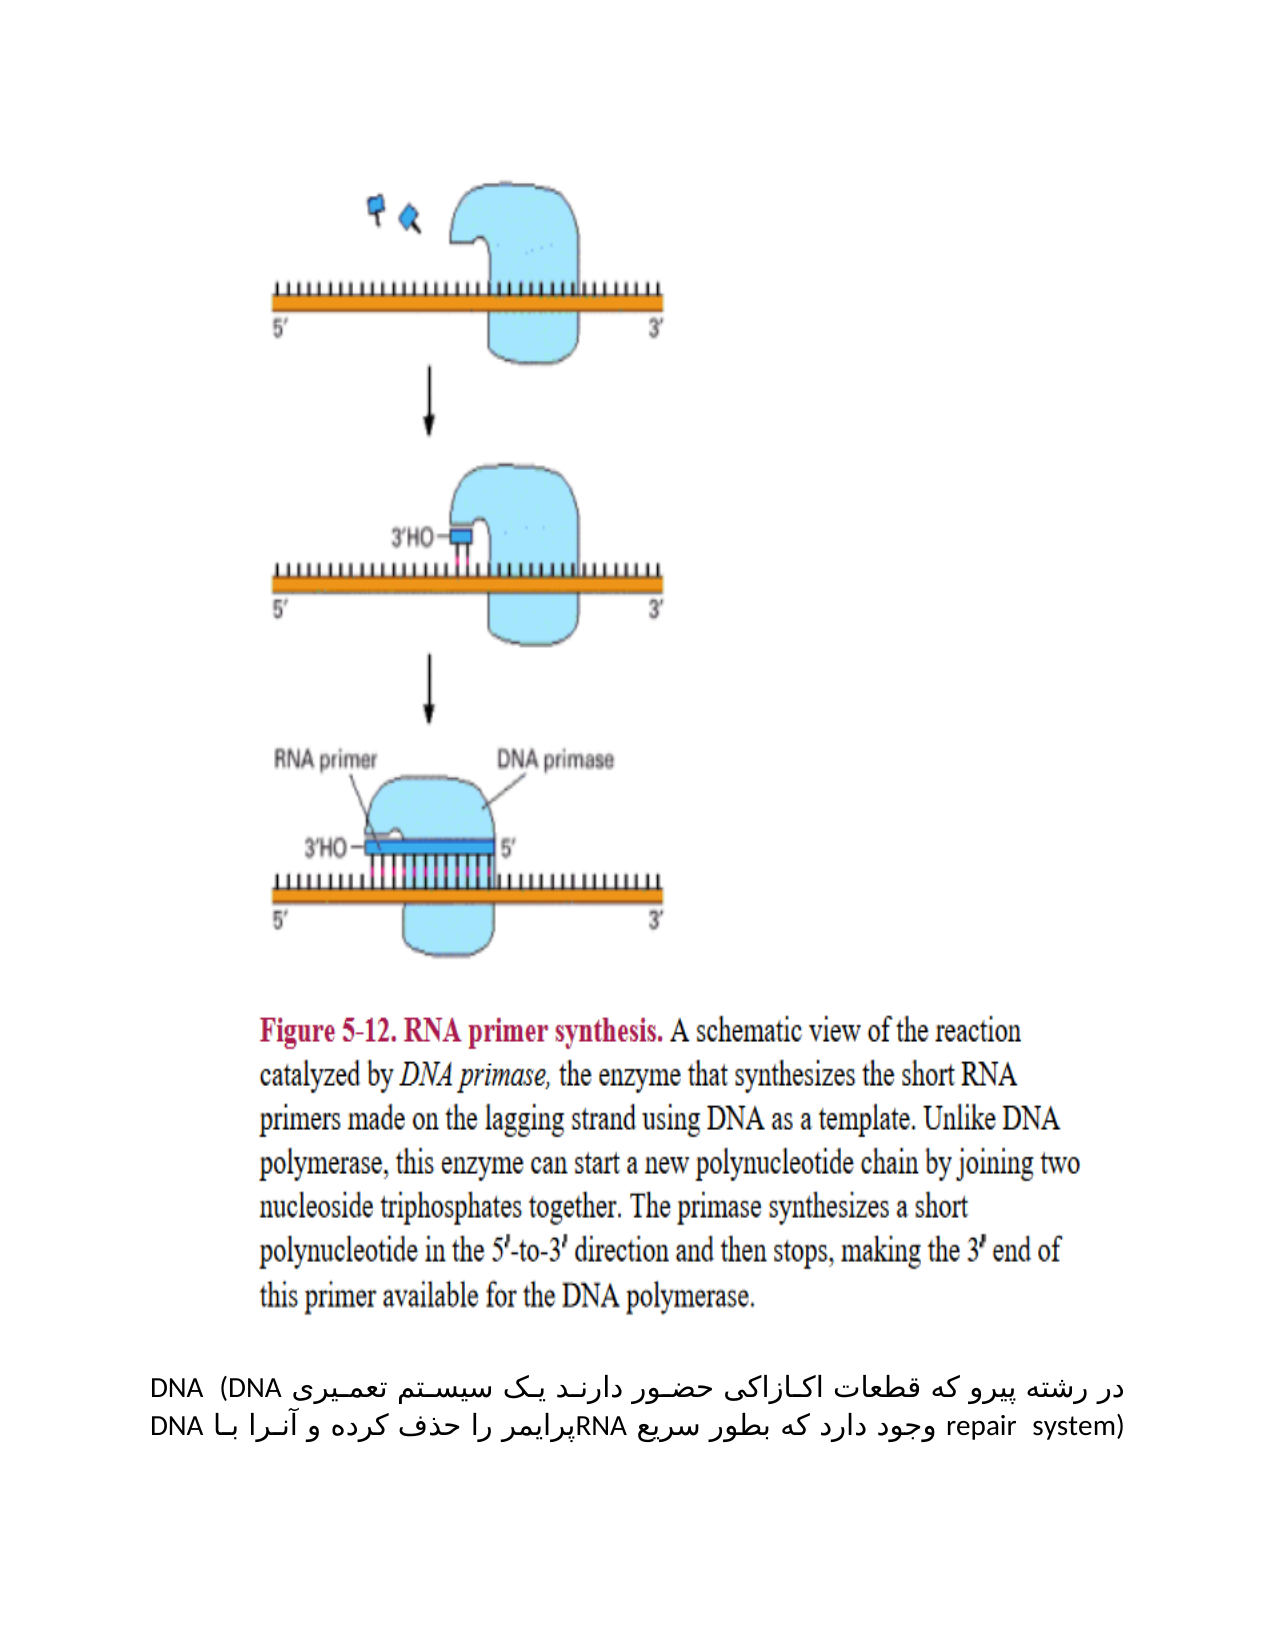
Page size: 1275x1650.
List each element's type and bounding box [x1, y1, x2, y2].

text [150, 1369, 1125, 1443]
picture [257, 150, 1125, 1350]
